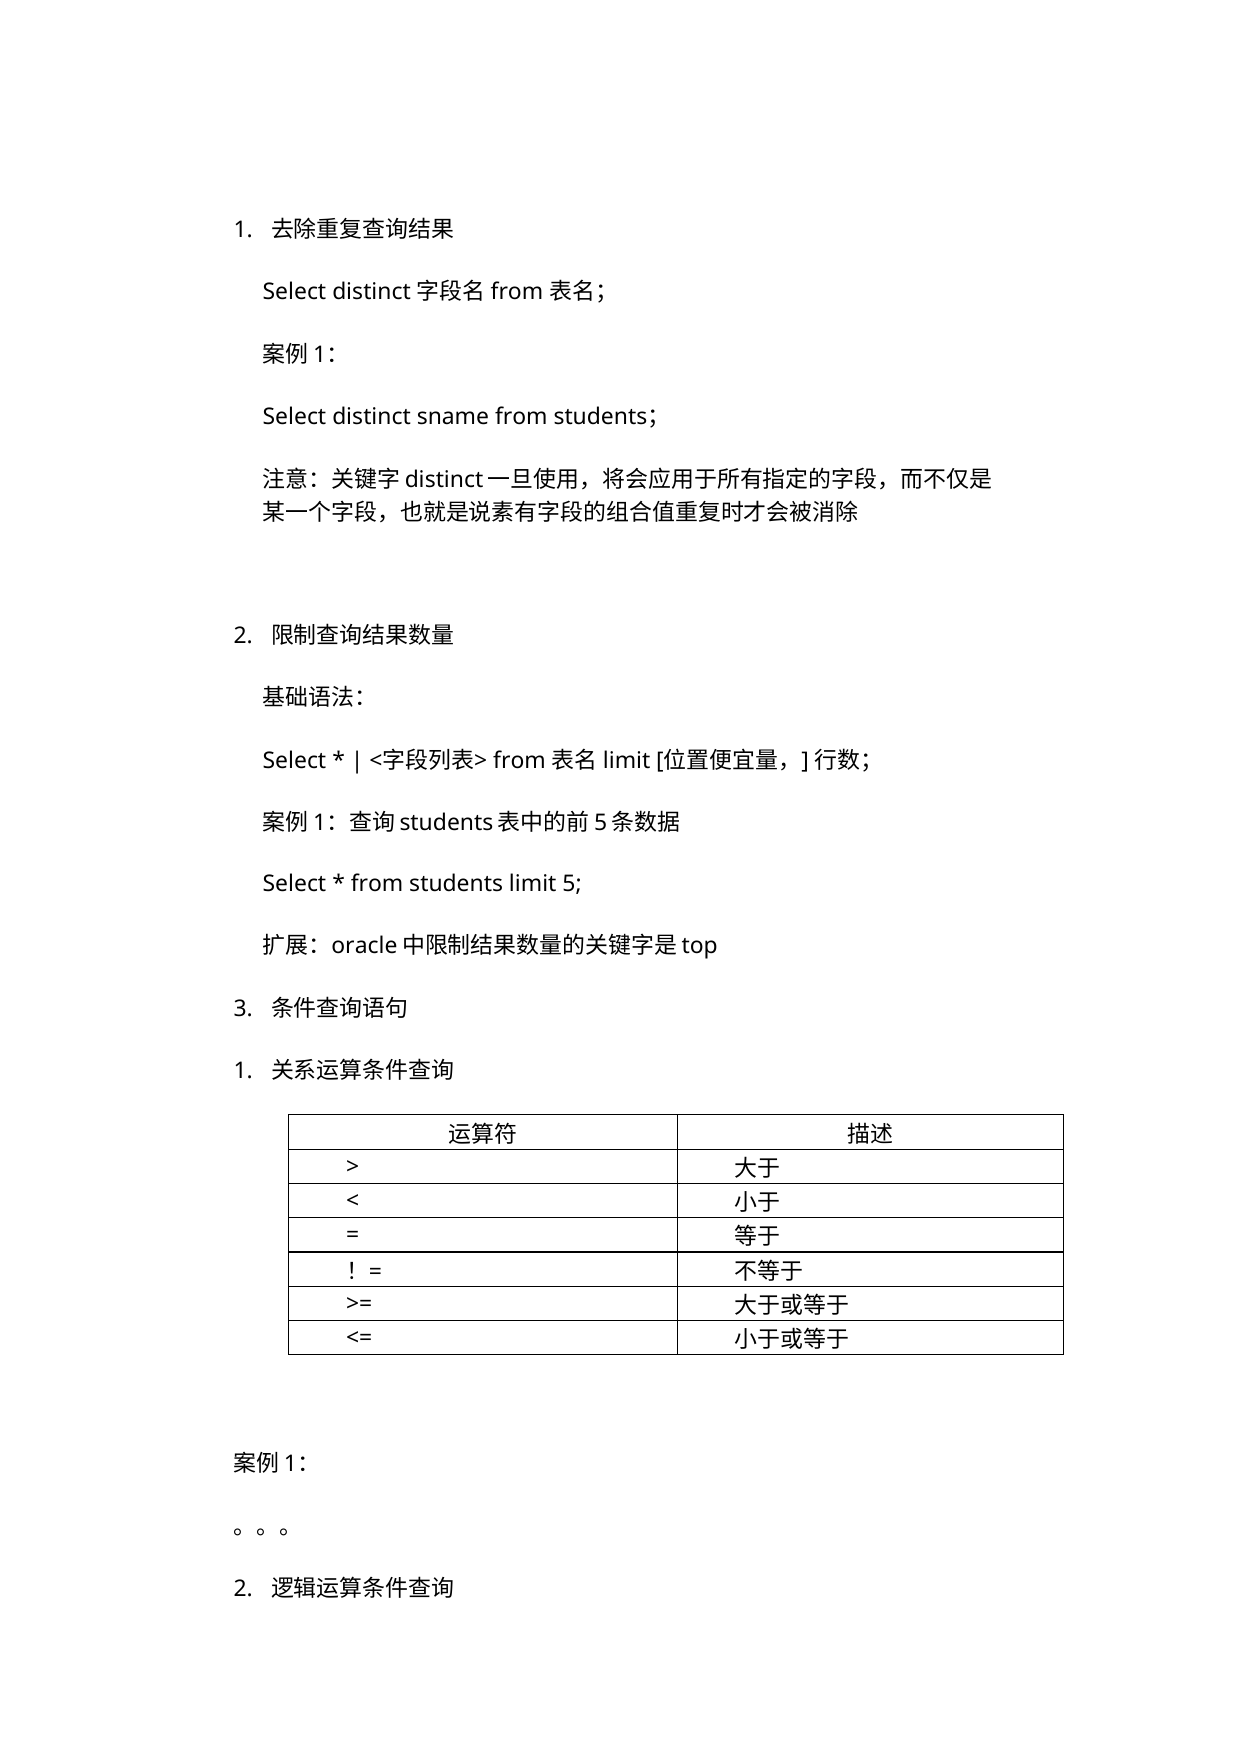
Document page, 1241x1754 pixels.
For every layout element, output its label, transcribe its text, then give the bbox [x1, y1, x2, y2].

table_header 描述 [678, 1115, 1063, 1149]
list 逻辑运算条件查询 [233, 1570, 1007, 1603]
list 限制查询结果数量 [233, 617, 1007, 650]
text 注意：关键字distinct一旦使用，将会应用于所有指定的字段，而不仅是某一个字段，也就是说素有字段的组合值重复时才会被消除 [262, 460, 1007, 527]
table_cell 小于或等于 [678, 1321, 1063, 1354]
table_cell ！= [289, 1253, 677, 1286]
table_header 运算符 [289, 1115, 677, 1149]
text 扩展：oracle中限制结果数量的关键字是top [262, 927, 1007, 960]
table_cell < [289, 1184, 677, 1217]
list 案例1： [233, 1445, 1007, 1478]
text Select distinct sname from students； [262, 398, 1007, 431]
table_cell > [289, 1150, 677, 1183]
text Select * | <字段列表> from 表名 limit [位置便宜量，] 行数； [262, 741, 1007, 775]
table_cell <= [289, 1321, 677, 1354]
table_cell 不等于 [678, 1253, 1063, 1286]
list 去除重复查询结果 [233, 210, 1007, 244]
table_cell = [289, 1218, 677, 1251]
list 关系运算条件查询 [233, 1052, 1007, 1085]
text 案例1： [262, 335, 1007, 369]
table_cell 等于 [678, 1218, 1063, 1251]
text Select * from students limit 5; [262, 866, 1007, 898]
table_cell >= [289, 1287, 677, 1320]
text 案例1：查询students表中的前5条数据 [262, 804, 1007, 837]
table_cell 小于 [678, 1184, 1063, 1217]
text Select distinct 字段名 from 表名； [262, 273, 1007, 306]
list 。。。 [233, 1507, 1007, 1541]
list 条件查询语句 [233, 989, 1007, 1023]
text 基础语法： [262, 679, 1007, 712]
table_cell 大于或等于 [678, 1287, 1063, 1320]
table_cell 大于 [678, 1150, 1063, 1183]
